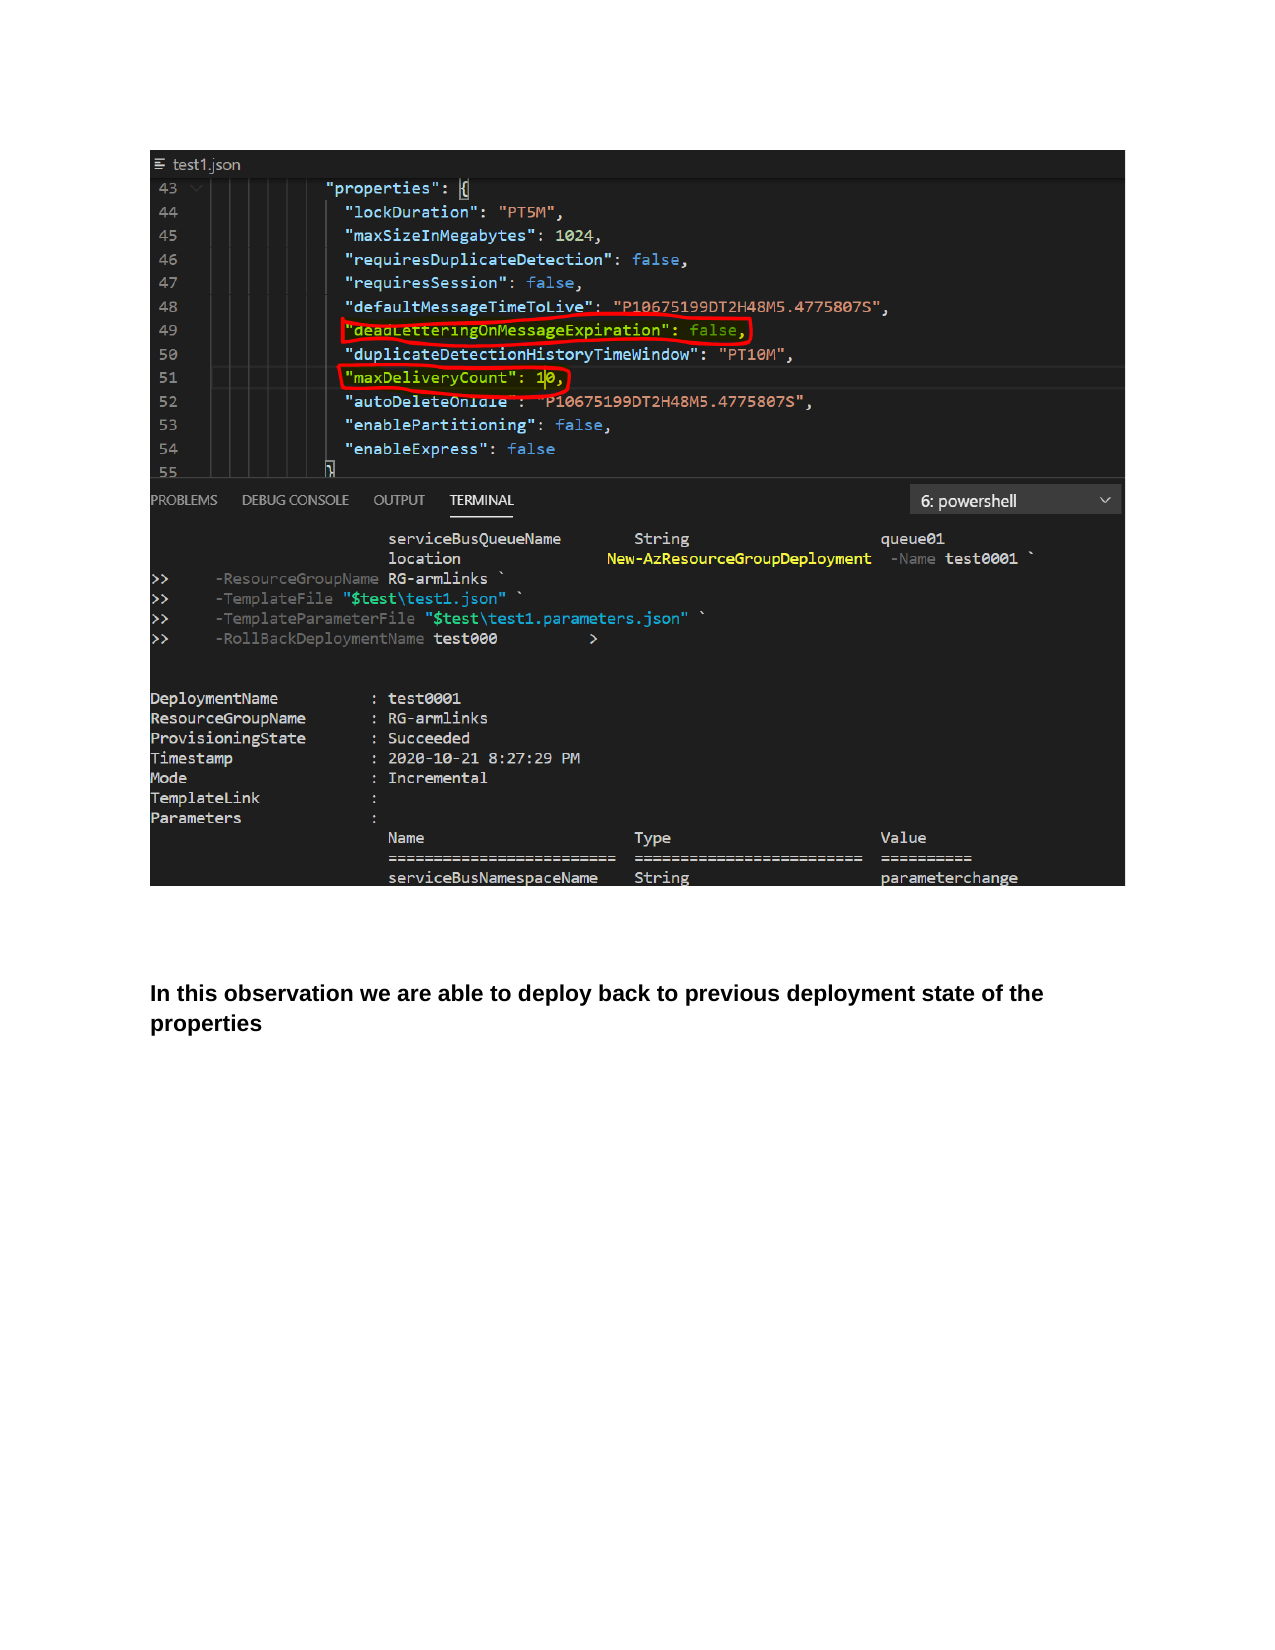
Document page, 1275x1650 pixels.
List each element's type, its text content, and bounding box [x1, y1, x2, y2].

text In this observation we are able to deploy back to previous deployment state of the properties [150, 980, 1125, 1036]
picture [150, 150, 1125, 886]
